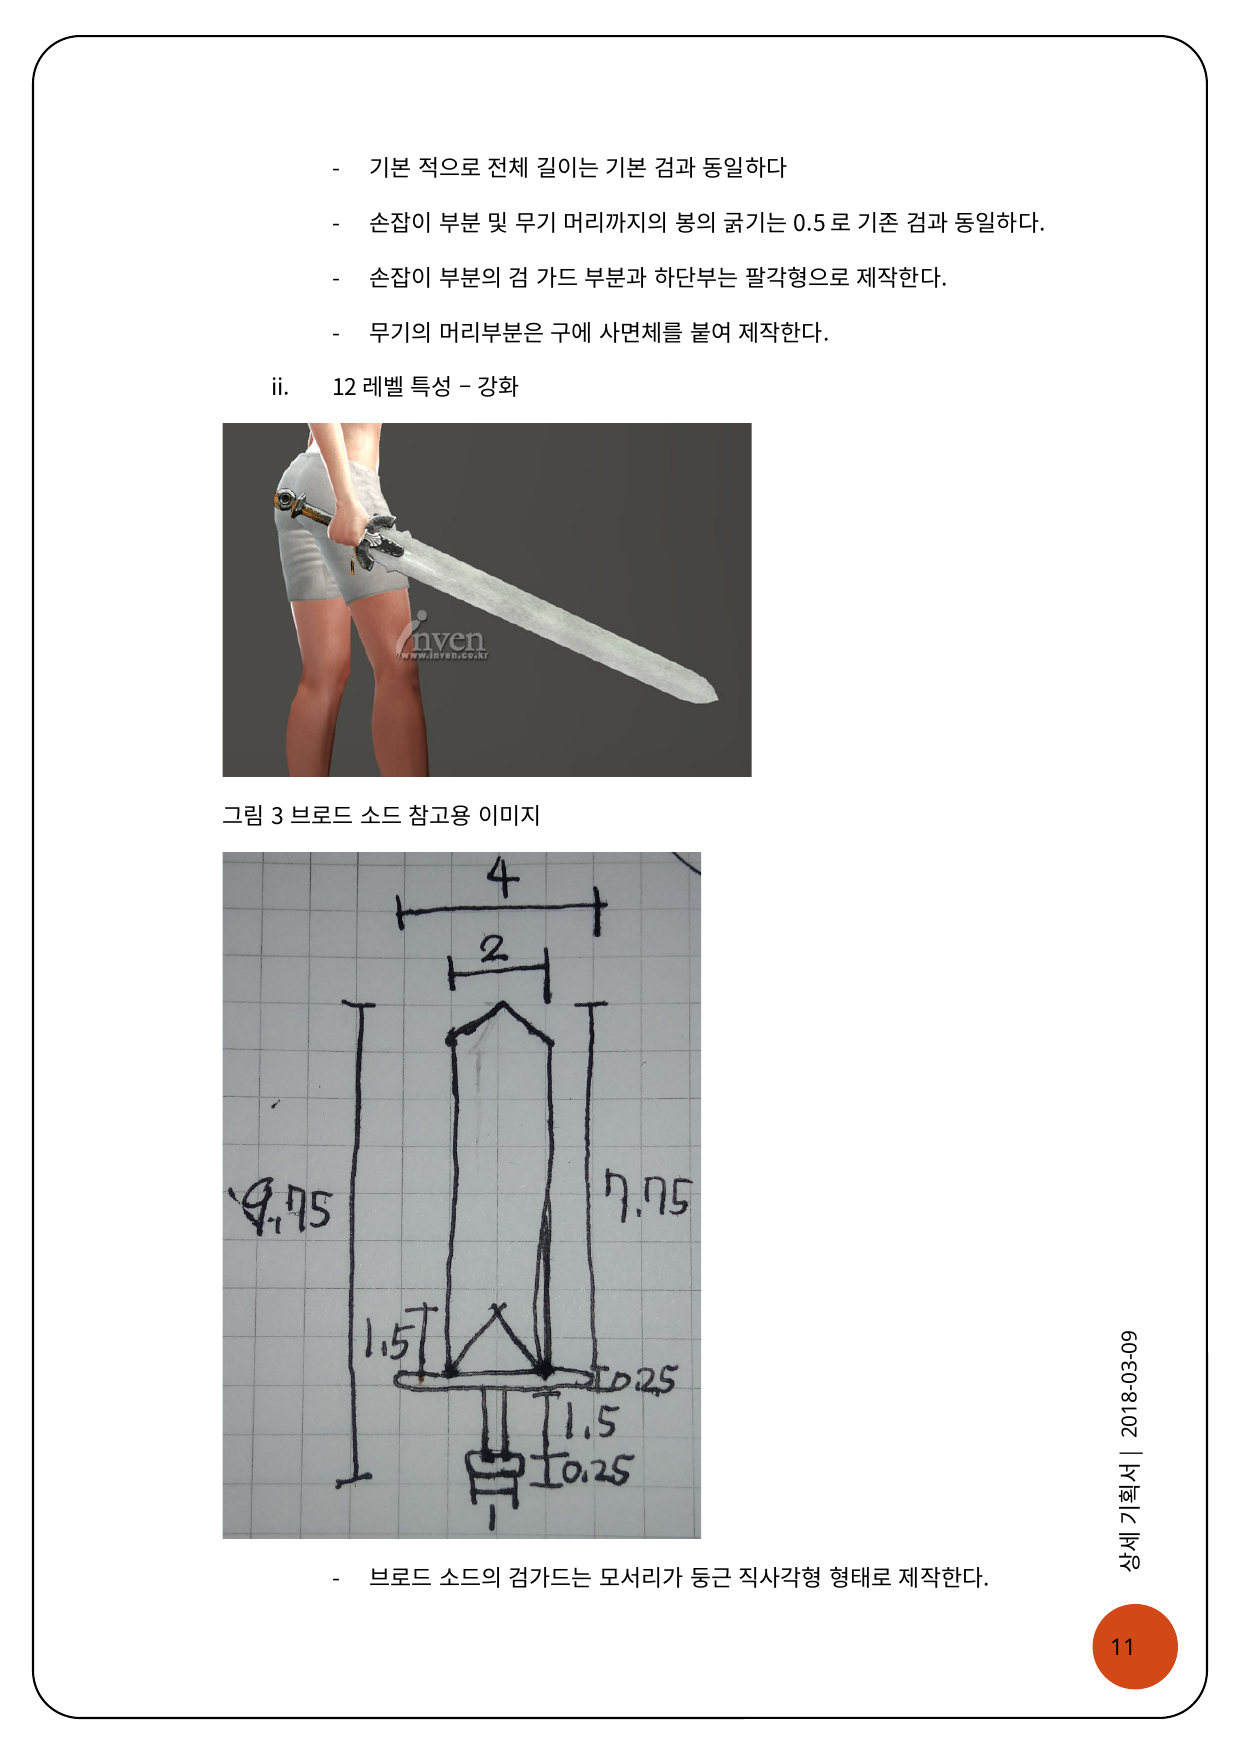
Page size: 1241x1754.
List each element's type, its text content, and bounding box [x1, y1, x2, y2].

list 브로드 소드의 검가드는 모서리가 둥근 직사각형 형태로 제작한다. [332, 1560, 1092, 1593]
list 손잡이 부분 및 무기 머리까지의 봉의 굵기는 0.5로 기존 검과 동일하다. [332, 205, 1092, 238]
list 12레벨 특성 – 강화 [290, 369, 1092, 402]
picture [222, 852, 702, 1539]
picture [222, 423, 752, 777]
text 그림 3 브로드 소드 참고용 이미지 [148, 798, 1092, 831]
list 손잡이 부분의 검 가드 부분과 하단부는 팔각형으로 제작한다. [332, 259, 1092, 293]
list 무기의 머리부분은 구에 사면체를 붙여 제작한다. [332, 314, 1092, 348]
list 기본 적으로 전체 길이는 기본 검과 동일하다 [332, 150, 1092, 183]
